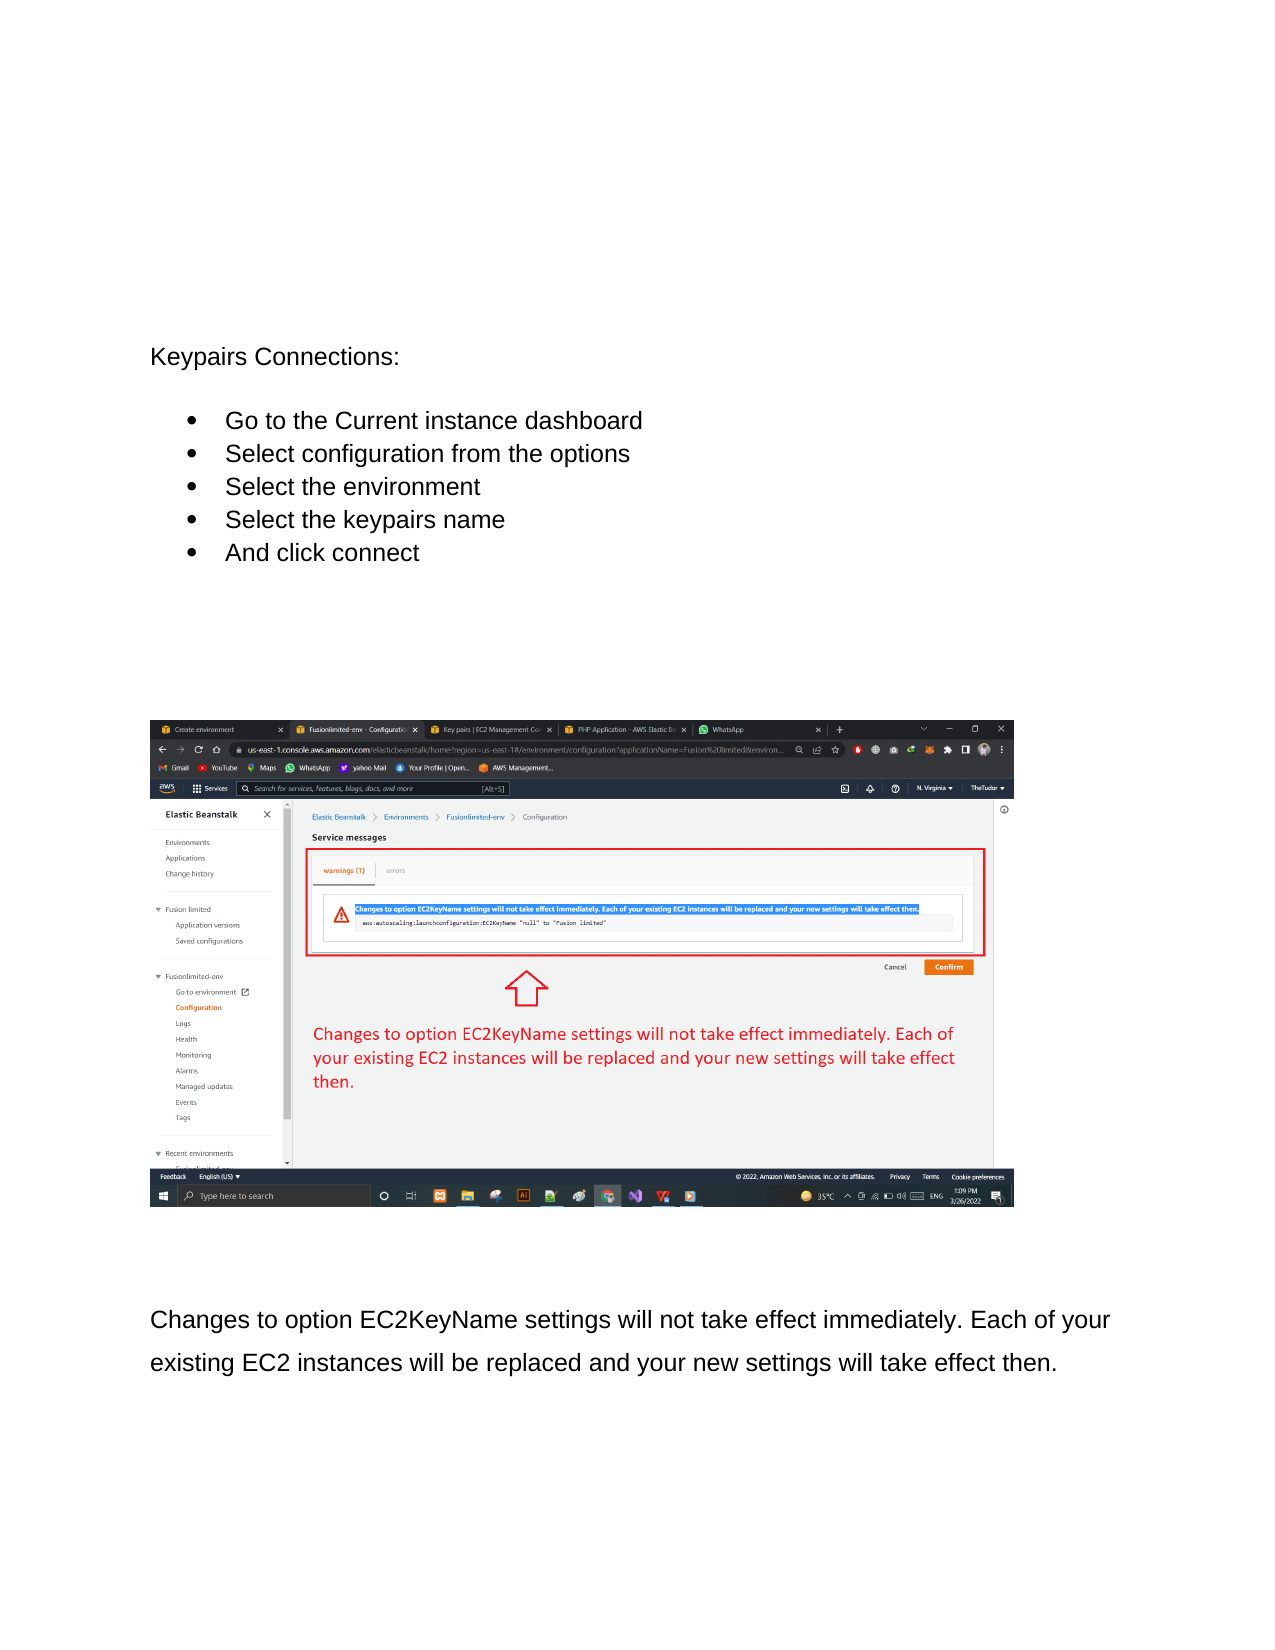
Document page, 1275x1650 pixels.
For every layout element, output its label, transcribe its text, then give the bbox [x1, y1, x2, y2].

text Keypairs Connections: [150, 342, 1125, 371]
list Select the keypairs name [187, 505, 1125, 534]
list And click connect [187, 538, 1125, 567]
text Changes to option EC2KeyName settings will not take effect immediately. Each of your existing EC2 instances will be replaced and your new settings will take effect then. [150, 1305, 1125, 1377]
list Select configuration from the options [187, 439, 1125, 468]
picture [150, 720, 1014, 1207]
list Go to the Current instance dashboard [187, 406, 1125, 435]
list Select the environment [187, 472, 1125, 501]
